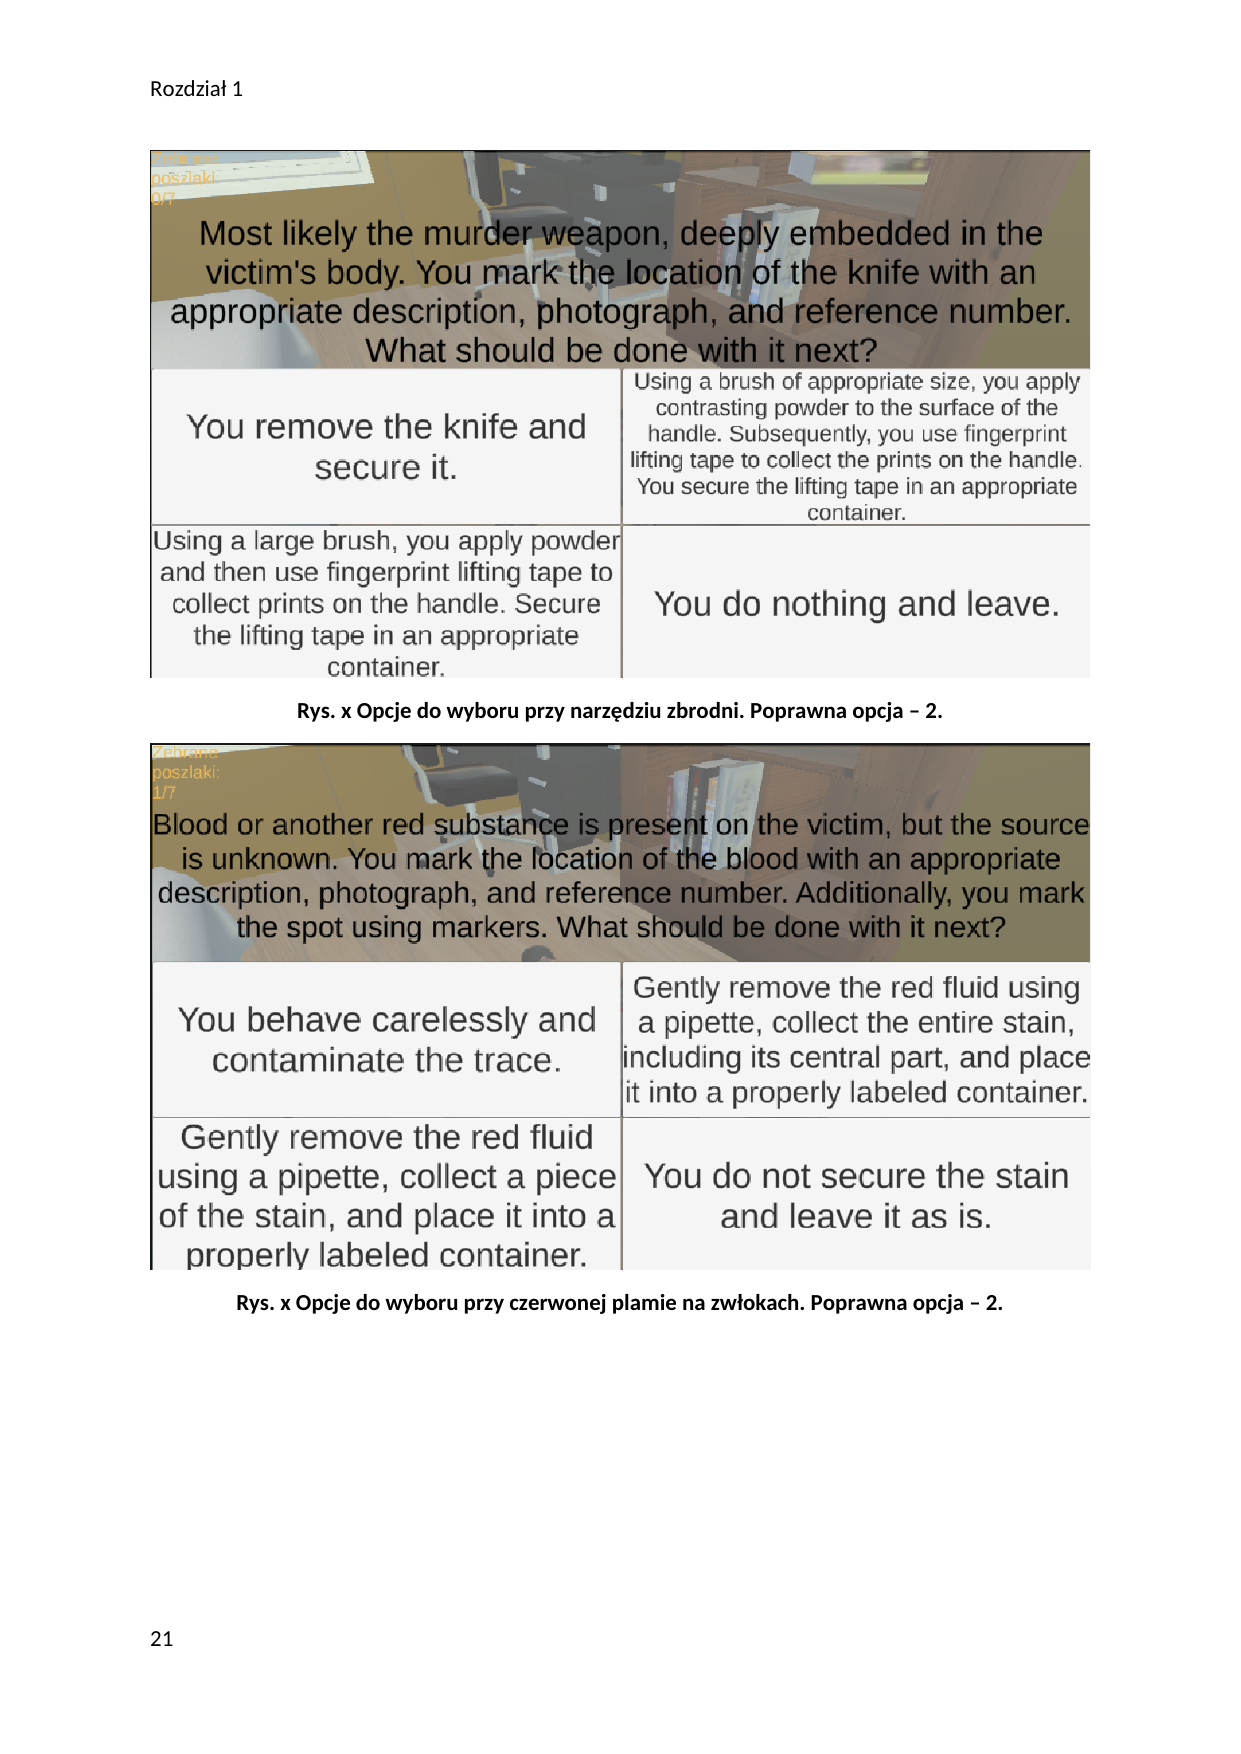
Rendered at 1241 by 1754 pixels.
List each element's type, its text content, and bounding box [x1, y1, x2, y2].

picture [150, 150, 1091, 678]
text Rys. x Opcje do wyboru przy czerwonej plamie na zwłokach. Poprawna opcja – 2. [150, 1288, 1090, 1317]
picture [150, 743, 1091, 1270]
text Rys. x Opcje do wyboru przy narzędziu zbrodni. Poprawna opcja – 2. [150, 696, 1090, 724]
